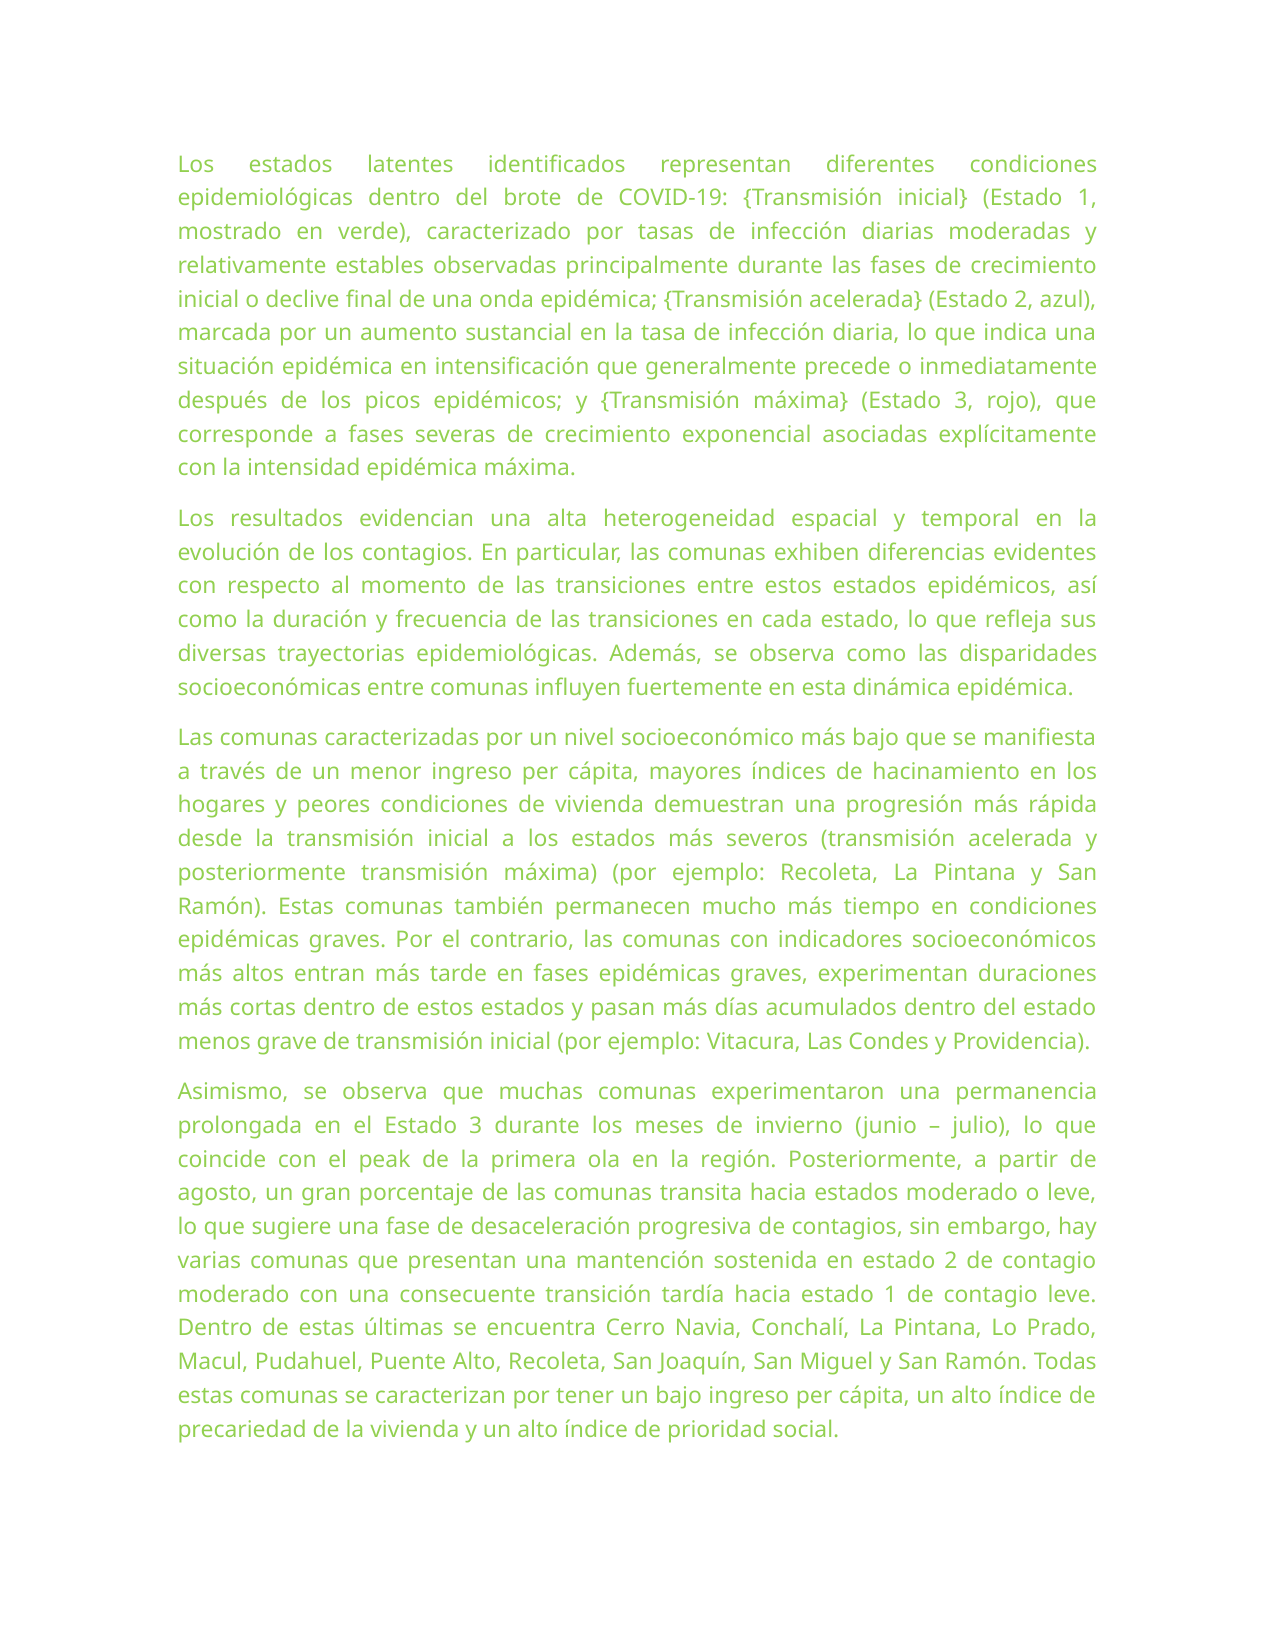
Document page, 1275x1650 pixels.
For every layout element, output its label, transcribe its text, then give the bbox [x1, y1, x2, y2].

text Las comunas caracterizadas por un nivel socioeconómico más bajo que se manifiesta a través de un menor ingreso per cápita, mayores índices de hacinamiento en los hogares y peores condiciones de vivienda demuestran una progresión más rápida desde la transmisión inicial a los estados más severos (transmisión acelerada y posteriormente transmisión máxima) (por ejemplo: Recoleta, La Pintana y San Ramón). Estas comunas también permanecen mucho más tiempo en condiciones epidémicas graves. Por el contrario, las comunas con indicadores socioeconómicos más altos entran más tarde en fases epidémicas graves, experimentan duraciones más cortas dentro de estos estados y pasan más días acumulados dentro del estado menos grave de transmisión inicial (por ejemplo: Vitacura, Las Condes y Providencia). [177, 721, 1098, 1056]
text Asimismo, se observa que muchas comunas experimentaron una permanencia prolongada en el Estado 3 durante los meses de invierno (junio – julio), lo que coincide con el peak de la primera ola en la región. Posteriormente, a partir de agosto, un gran porcentaje de las comunas transita hacia estados moderado o leve, lo que sugiere una fase de desaceleración progresiva de contagios, sin embargo, hay varias comunas que presentan una mantención sostenida en estado 2 de contagio moderado con una consecuente transición tardía hacia estado 1 de contagio leve. Dentro de estas últimas se encuentra Cerro Navia, Conchalí, La Pintana, Lo Prado, Macul, Pudahuel, Puente Alto, Recoleta, San Joaquín, San Miguel y San Ramón. Todas estas comunas se caracterizan por tener un bajo ingreso per cápita, un alto índice de precariedad de la vivienda y un alto índice de prioridad social. [177, 1075, 1098, 1444]
text Los estados latentes identificados representan diferentes condiciones epidemiológicas dentro del brote de COVID-19: {Transmisión inicial} (Estado 1, mostrado en verde), caracterizado por tasas de infección diarias moderadas y relativamente estables observadas principalmente durante las fases de crecimiento inicial o declive final de una onda epidémica; {Transmisión acelerada} (Estado 2, azul), marcada por un aumento sustancial en la tasa de infección diaria, lo que indica una situación epidémica en intensificación que generalmente precede o inmediatamente después de los picos epidémicos; y {Transmisión máxima} (Estado 3, rojo), que corresponde a fases severas de crecimiento exponencial asociadas explícitamente con la intensidad epidémica máxima. [177, 148, 1098, 483]
text Los resultados evidencian una alta heterogeneidad espacial y temporal en la evolución de los contagios. En particular, las comunas exhiben diferencias evidentes con respecto al momento de las transiciones entre estos estados epidémicos, así como la duración y frecuencia de las transiciones en cada estado, lo que refleja sus diversas trayectorias epidemiológicas. Además, se observa como las disparidades socioeconómicas entre comunas influyen fuertemente en esta dinámica epidémica. [177, 502, 1098, 702]
